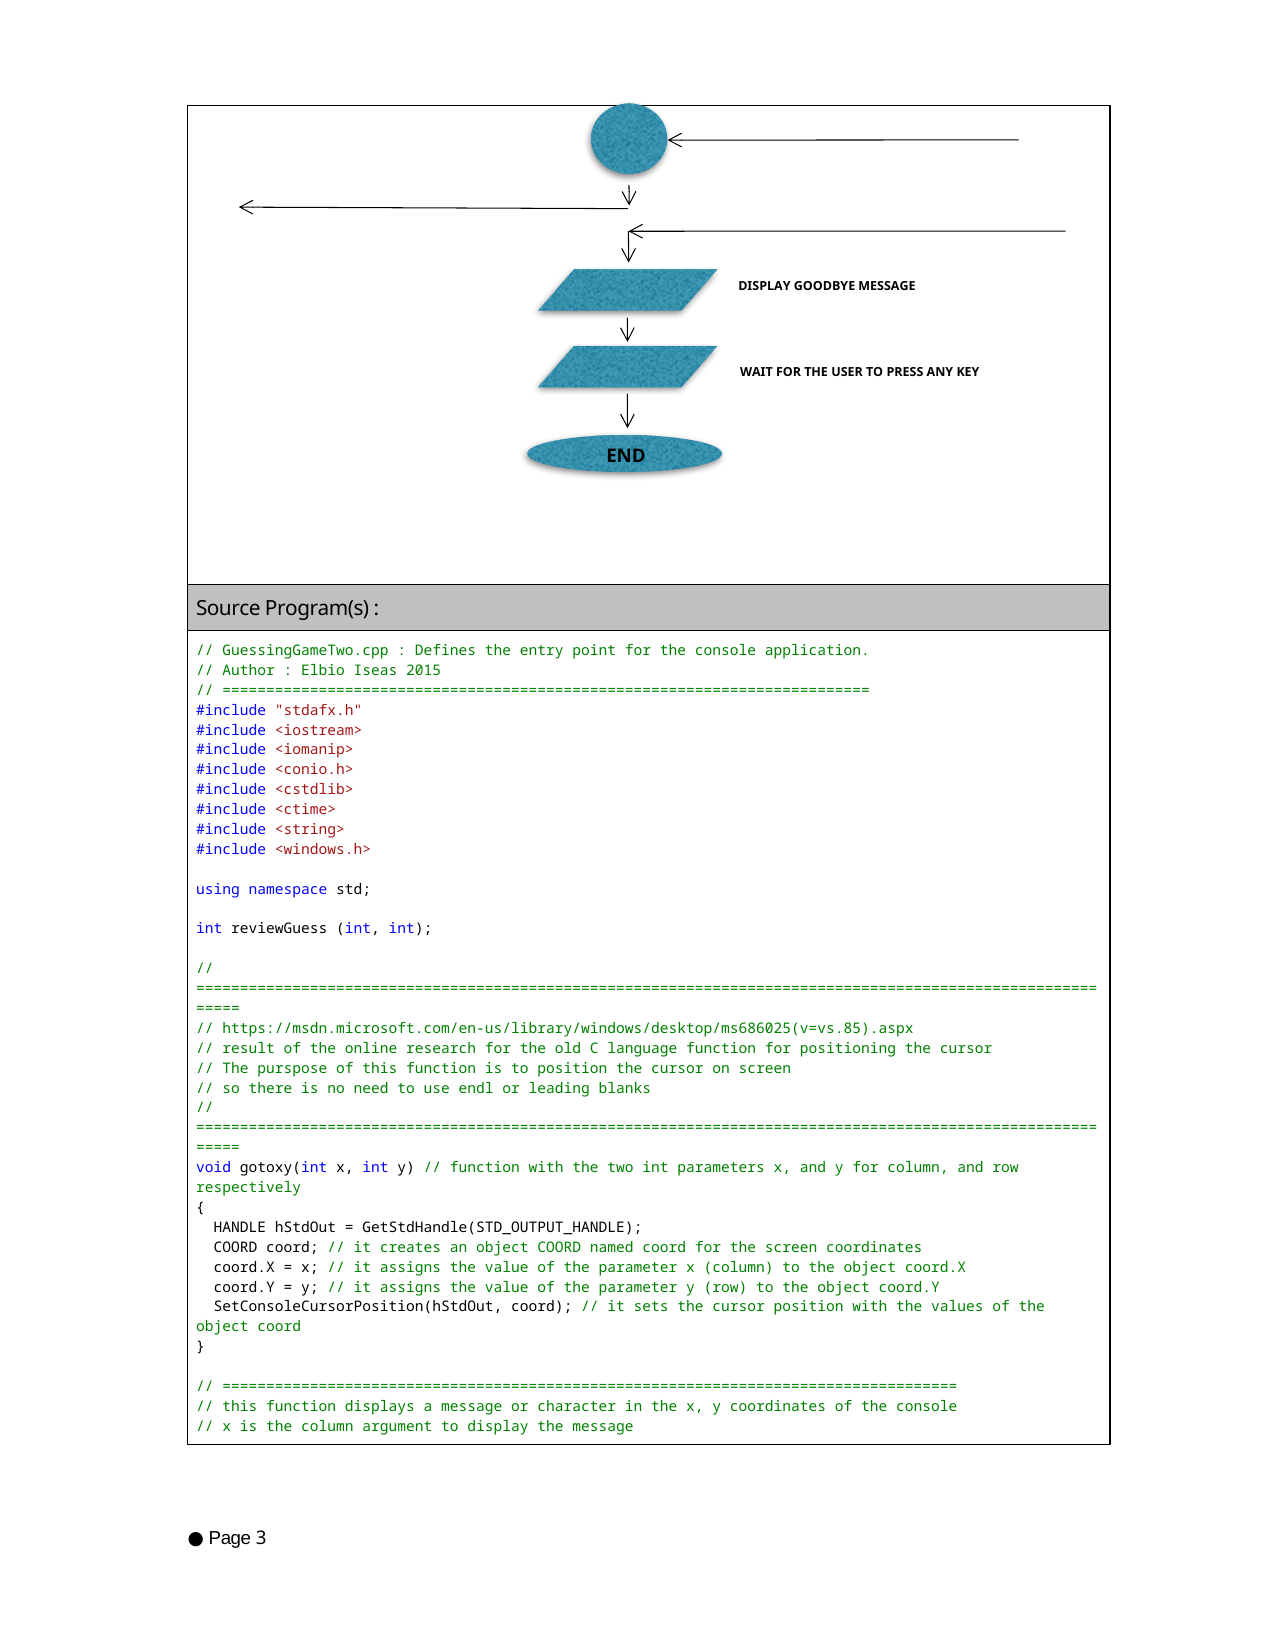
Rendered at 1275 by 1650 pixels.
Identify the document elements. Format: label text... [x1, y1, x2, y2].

picture [527, 435, 723, 473]
table_cell Source Program(s) : [188, 585, 1109, 630]
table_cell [188, 631, 1109, 1444]
picture [590, 103, 668, 175]
picture [537, 269, 718, 311]
picture [537, 346, 718, 388]
